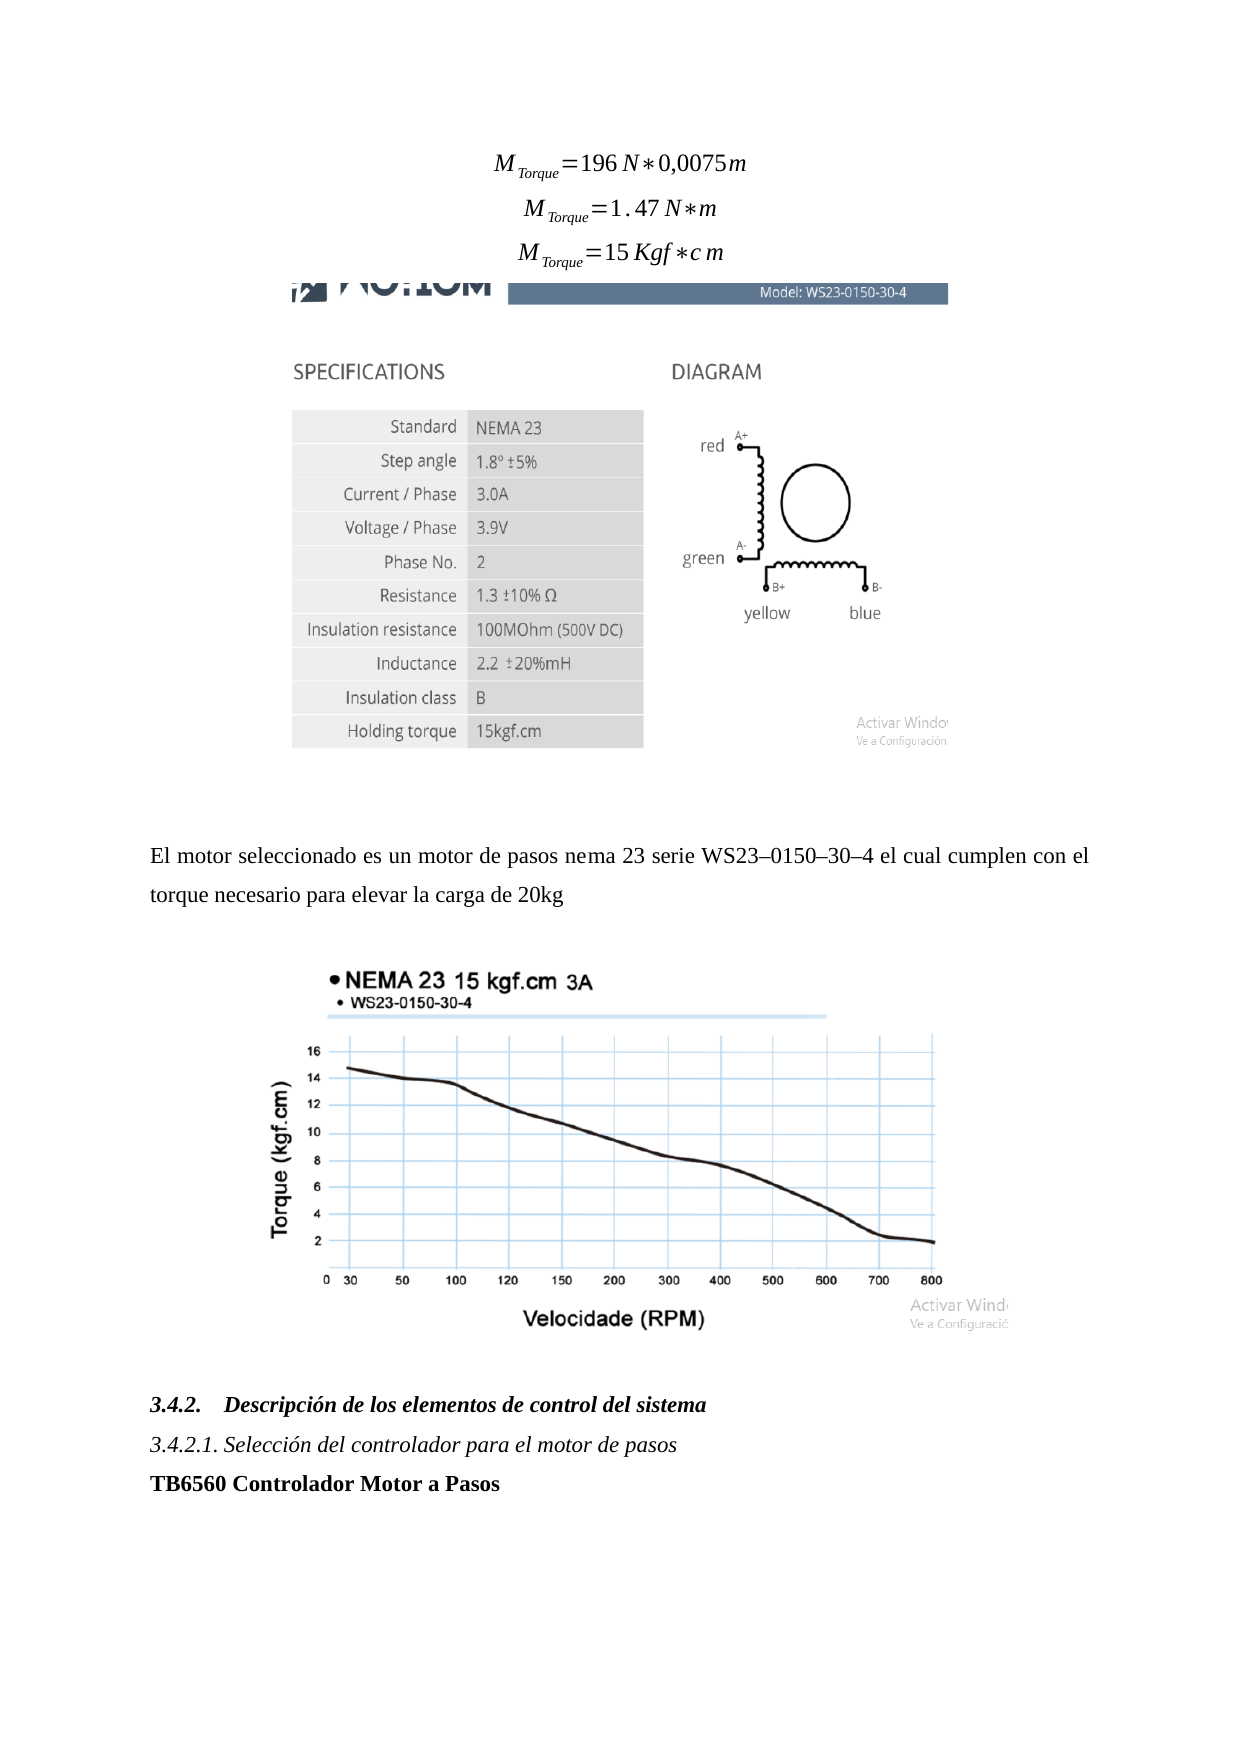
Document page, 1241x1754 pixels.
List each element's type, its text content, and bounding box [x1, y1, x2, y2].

text El motor seleccionado es un motor de pasos nema 23 serie WS23–0150–30–4 el cual cumplen con el torque necesario para elevar la carga de 20kg [150, 842, 1090, 908]
subtitle Descripción de los elementos de control del sistema [150, 1392, 1090, 1418]
picture [232, 921, 1009, 1339]
text TB6560 Controlador Motor a Pasos [150, 1471, 1090, 1497]
picture [292, 283, 949, 751]
subtitle Selección del controlador para el motor de pasos [150, 1431, 1090, 1457]
